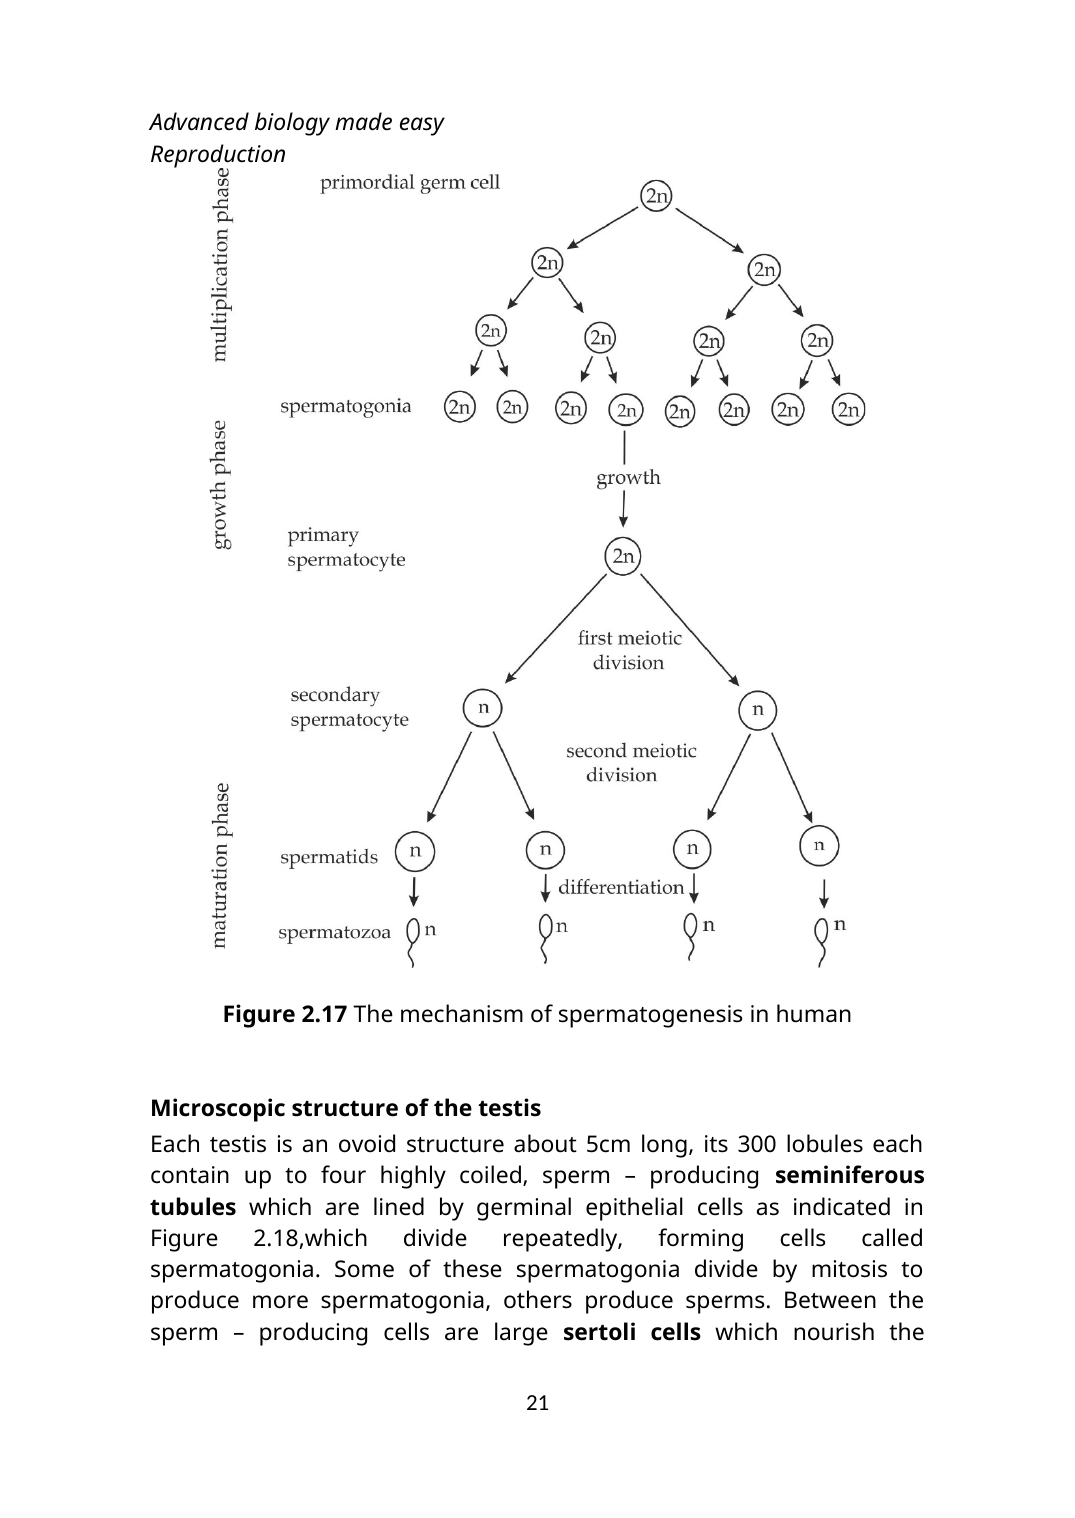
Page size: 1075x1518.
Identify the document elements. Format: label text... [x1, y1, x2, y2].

text Microscopic structure of the testis [150, 1092, 925, 1123]
picture [209, 168, 866, 968]
text Figure 2.17 The mechanism of spermatogenesis in human [150, 998, 925, 1030]
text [150, 1128, 925, 1347]
